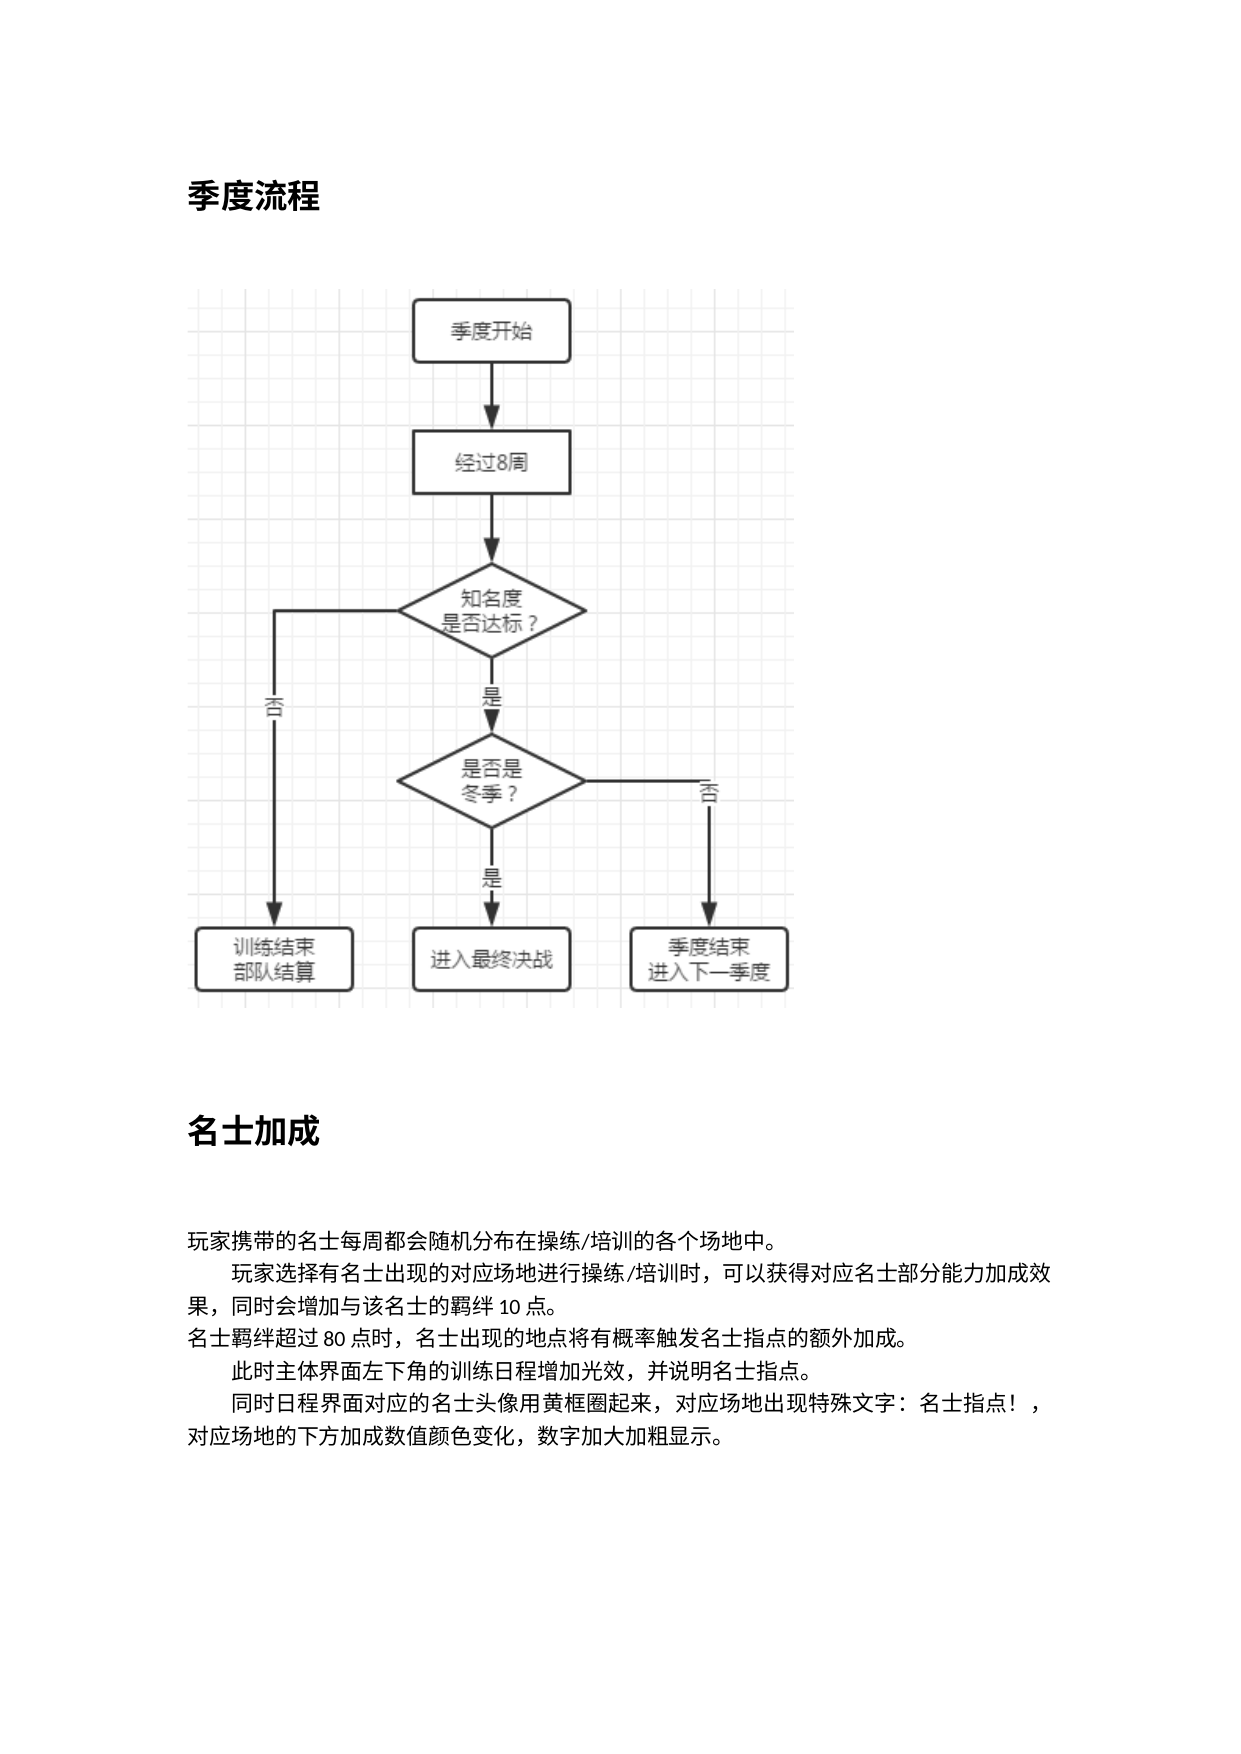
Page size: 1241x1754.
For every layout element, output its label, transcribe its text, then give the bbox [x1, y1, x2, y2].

picture [187, 289, 794, 1008]
subtitle 名士加成 [187, 1096, 1053, 1161]
text 名士羁绊超过80点时，名士出现的地点将有概率触发名士指点的额外加成。 [187, 1321, 1053, 1353]
text 此时主体界面左下角的训练日程增加光效，并说明名士指点。 [187, 1353, 1053, 1386]
text 同时日程界面对应的名士头像用黄框圈起来，对应场地出现特殊文字：名士指点！，对应场地的下方加成数值颜色变化，数字加大加粗显示。 [187, 1386, 1053, 1451]
subtitle 季度流程 [187, 162, 1053, 227]
text 玩家选择有名士出现的对应场地进行操练/培训时，可以获得对应名士部分能力加成效果，同时会增加与该名士的羁绊10点。 [187, 1256, 1053, 1321]
text 玩家携带的名士每周都会随机分布在操练/培训的各个场地中。 [187, 1223, 1053, 1256]
